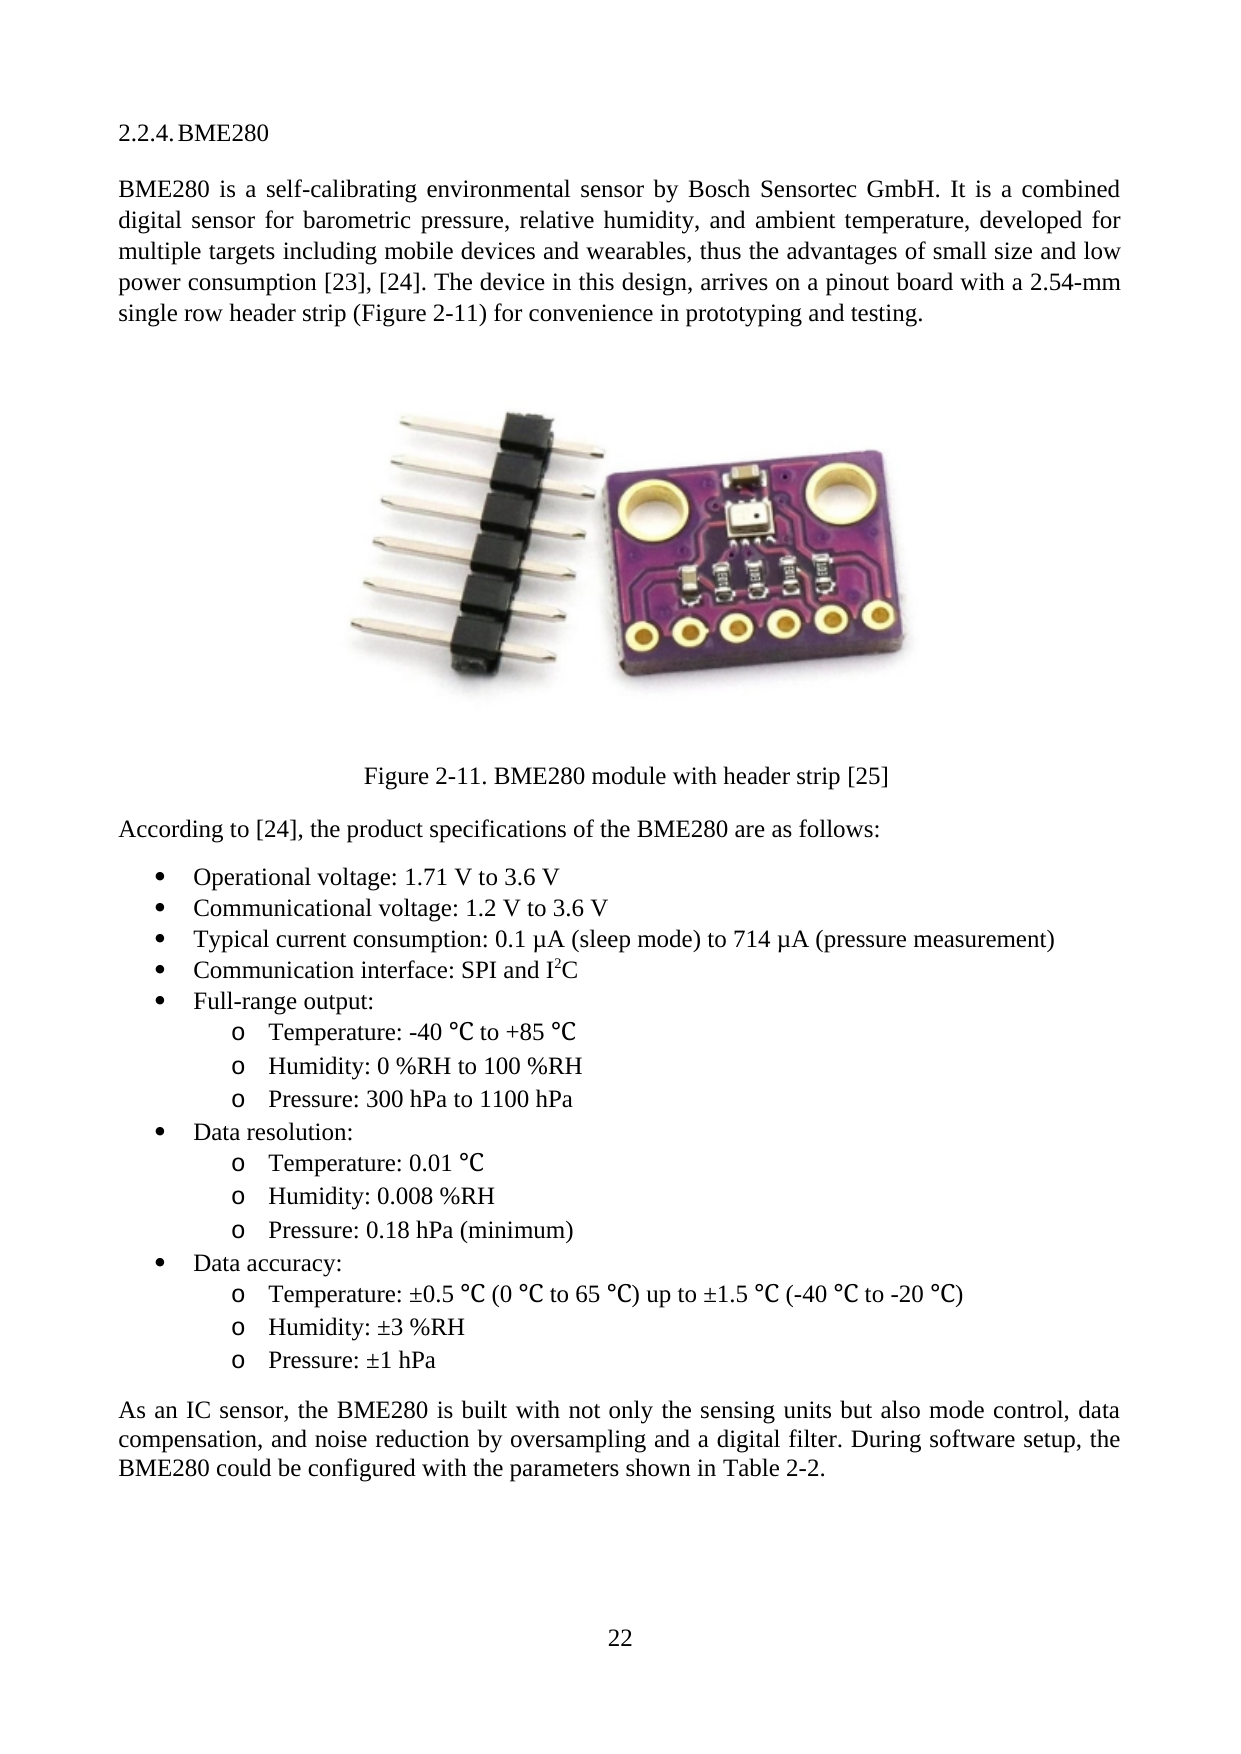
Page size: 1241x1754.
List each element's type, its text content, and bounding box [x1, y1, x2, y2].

list Full-range output: [156, 986, 1122, 1015]
text BME280 is a self-calibrating environmental sensor by Bosch Sensortec GmbH. It is a combined digital sensor for barometric pressure, relative humidity, and ambient temperature, developed for multiple targets including mobile devices and wearables, thus the advantages of small size and low power consumption [23], [24]. The device in this design, arrives on a pinout board with a 2.54-mm single row header strip (Figure 2-11) for convenience in prototyping and testing. [118, 174, 1122, 327]
list Humidity: ±3 %RH [231, 1312, 1122, 1343]
text Figure 2-11. BME280 module with header strip [25] [118, 761, 1134, 789]
subtitle BME280 [118, 118, 1122, 147]
picture [302, 354, 939, 742]
list Pressure: 0.18 hPa (minimum) [231, 1215, 1122, 1246]
list Temperature: 0.01 ℃ [231, 1148, 1122, 1179]
list Pressure: 300 hPa to 1100 hPa [231, 1084, 1122, 1115]
list Operational voltage: 1.71 V to 3.6 V [156, 862, 1122, 891]
list Communication interface: SPI and I2C [156, 955, 1122, 984]
text According to [24], the product specifications of the BME280 are as follows: [118, 814, 1122, 843]
list Typical current consumption: 0.1 µA (sleep mode) to 714 µA (pressure measurement) [156, 924, 1122, 953]
list Humidity: 0.008 %RH [231, 1181, 1122, 1212]
list Temperature: ±0.5 ℃ (0 ℃ to 65 ℃) up to ±1.5 ℃ (-40 ℃ to -20 ℃) [231, 1279, 1122, 1310]
list Data accuracy: [156, 1248, 1122, 1277]
list Communicational voltage: 1.2 V to 3.6 V [156, 893, 1122, 922]
list Pressure: ±1 hPa [231, 1345, 1122, 1376]
text As an IC sensor, the BME280 is built with not only the sensing units but also mode control, data compensation, and noise reduction by oversampling and a digital filter. During software setup, the BME280 could be configured with the parameters shown in Table 2-2. [118, 1395, 1122, 1482]
list Data resolution: [156, 1117, 1122, 1146]
list Humidity: 0 %RH to 100 %RH [231, 1051, 1122, 1082]
list Temperature: -40 ℃ to +85 ℃ [231, 1017, 1122, 1048]
